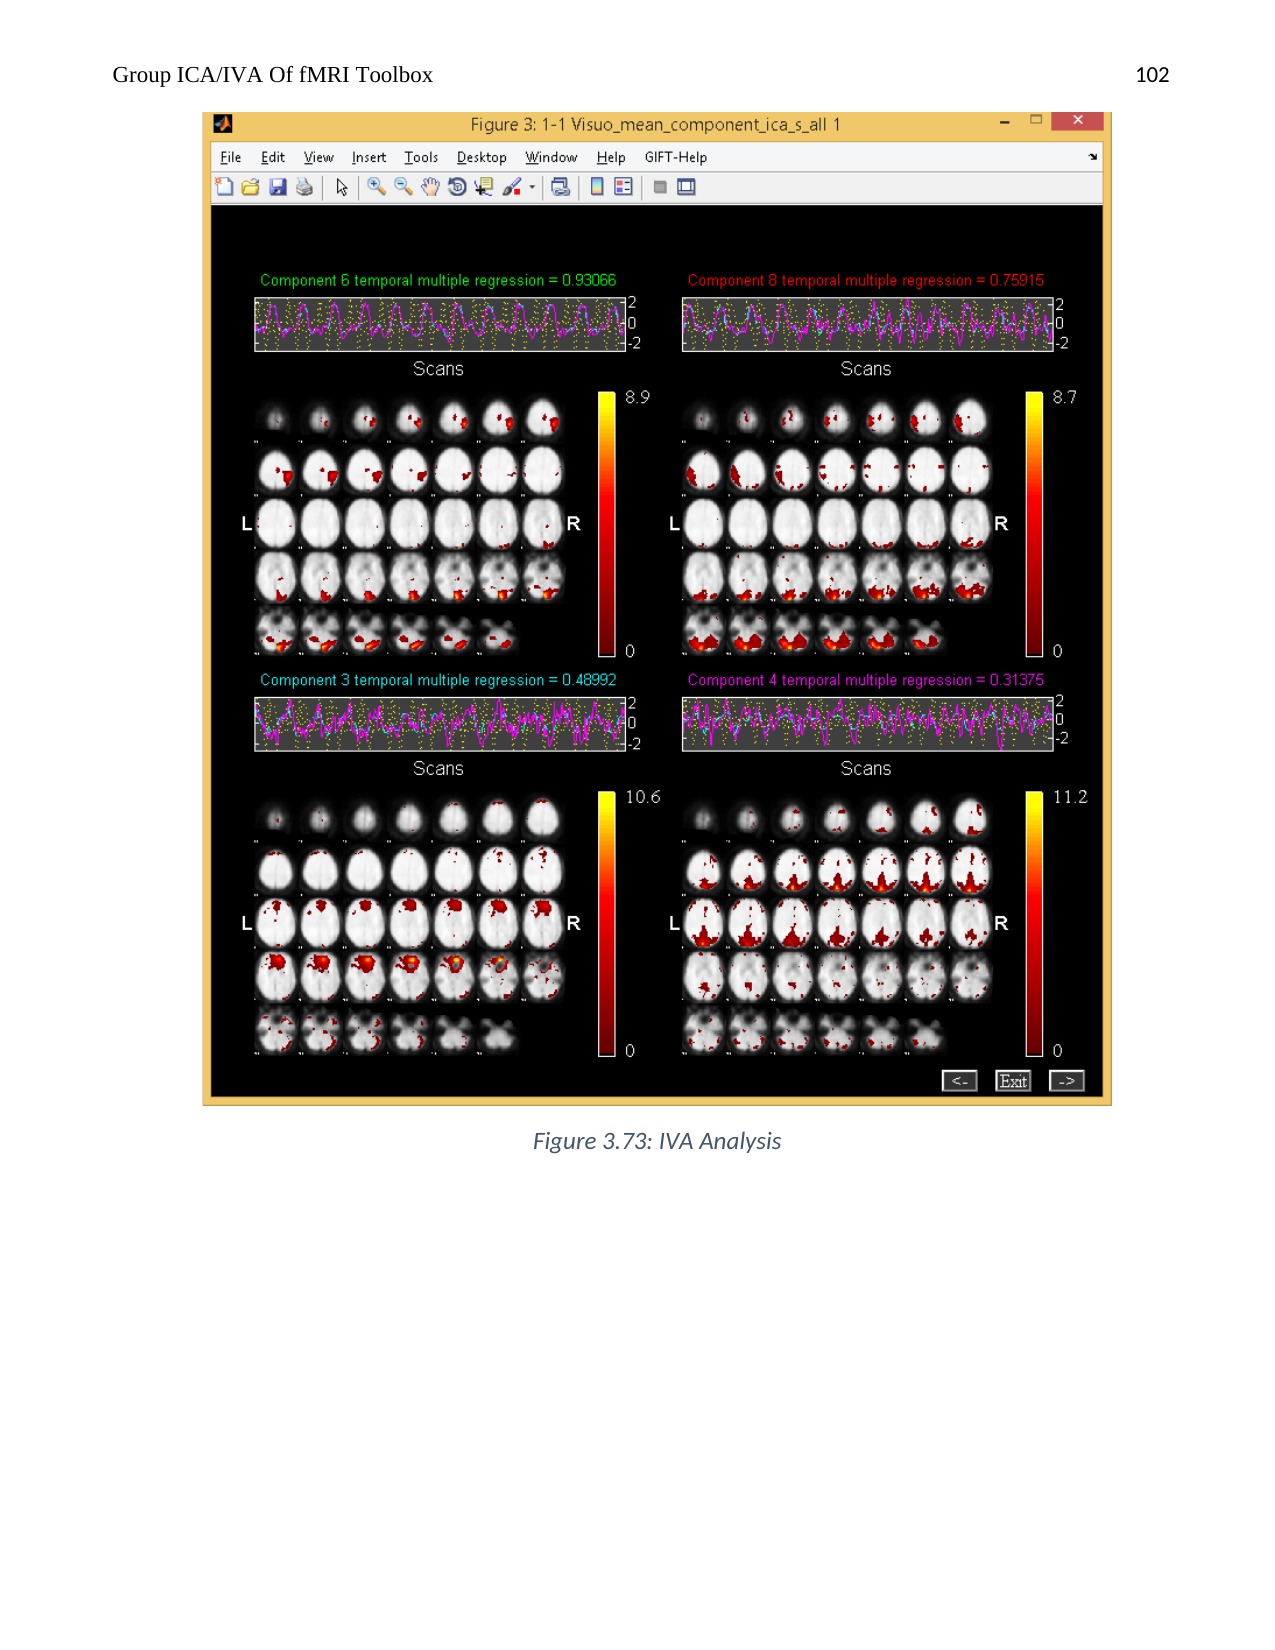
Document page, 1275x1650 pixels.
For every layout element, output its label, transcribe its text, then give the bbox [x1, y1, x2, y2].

picture [202, 112, 1112, 1106]
